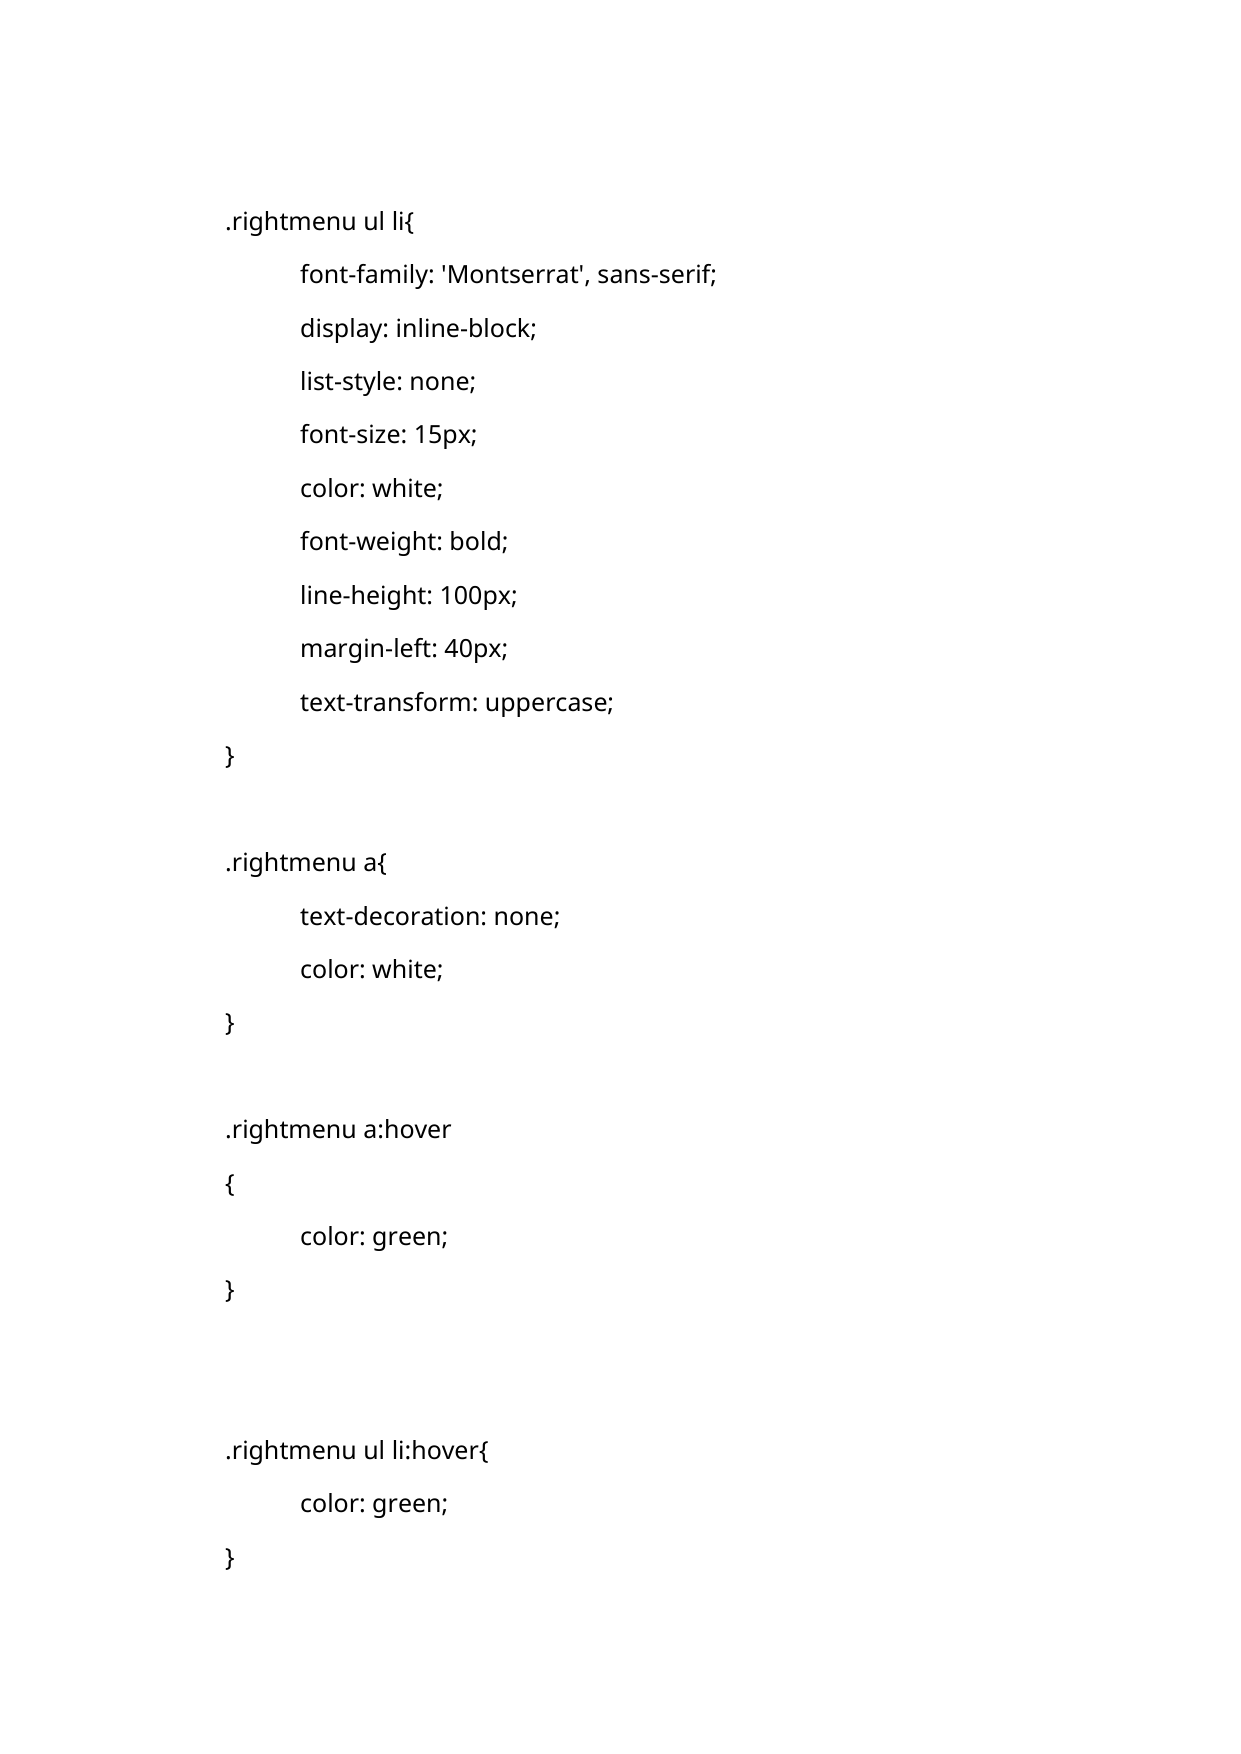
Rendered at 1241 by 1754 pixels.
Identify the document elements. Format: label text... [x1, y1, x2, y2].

text } [150, 1005, 1090, 1039]
text list-style: none; [150, 364, 1090, 398]
text margin-left: 40px; [150, 631, 1090, 665]
text font-weight: bold; [150, 524, 1090, 558]
text line-height: 100px; [150, 577, 1090, 612]
text } [150, 1539, 1090, 1573]
text color: green; [150, 1219, 1090, 1253]
text font-family: 'Montserrat', sans-serif; [150, 257, 1090, 291]
text .rightmenu ul li:hover{ [150, 1432, 1090, 1467]
text color: white; [150, 471, 1090, 505]
text .rightmenu a{ [150, 845, 1090, 879]
text color: white; [150, 952, 1090, 986]
text } [150, 1272, 1090, 1306]
text display: inline-block; [150, 310, 1090, 344]
text { [150, 1165, 1090, 1199]
text color: green; [150, 1486, 1090, 1520]
text text-decoration: none; [150, 898, 1090, 932]
text .rightmenu a:hover [150, 1112, 1090, 1146]
text } [150, 738, 1090, 772]
text font-size: 15px; [150, 417, 1090, 451]
text text-transform: uppercase; [150, 684, 1090, 718]
text .rightmenu ul li{ [150, 203, 1090, 237]
